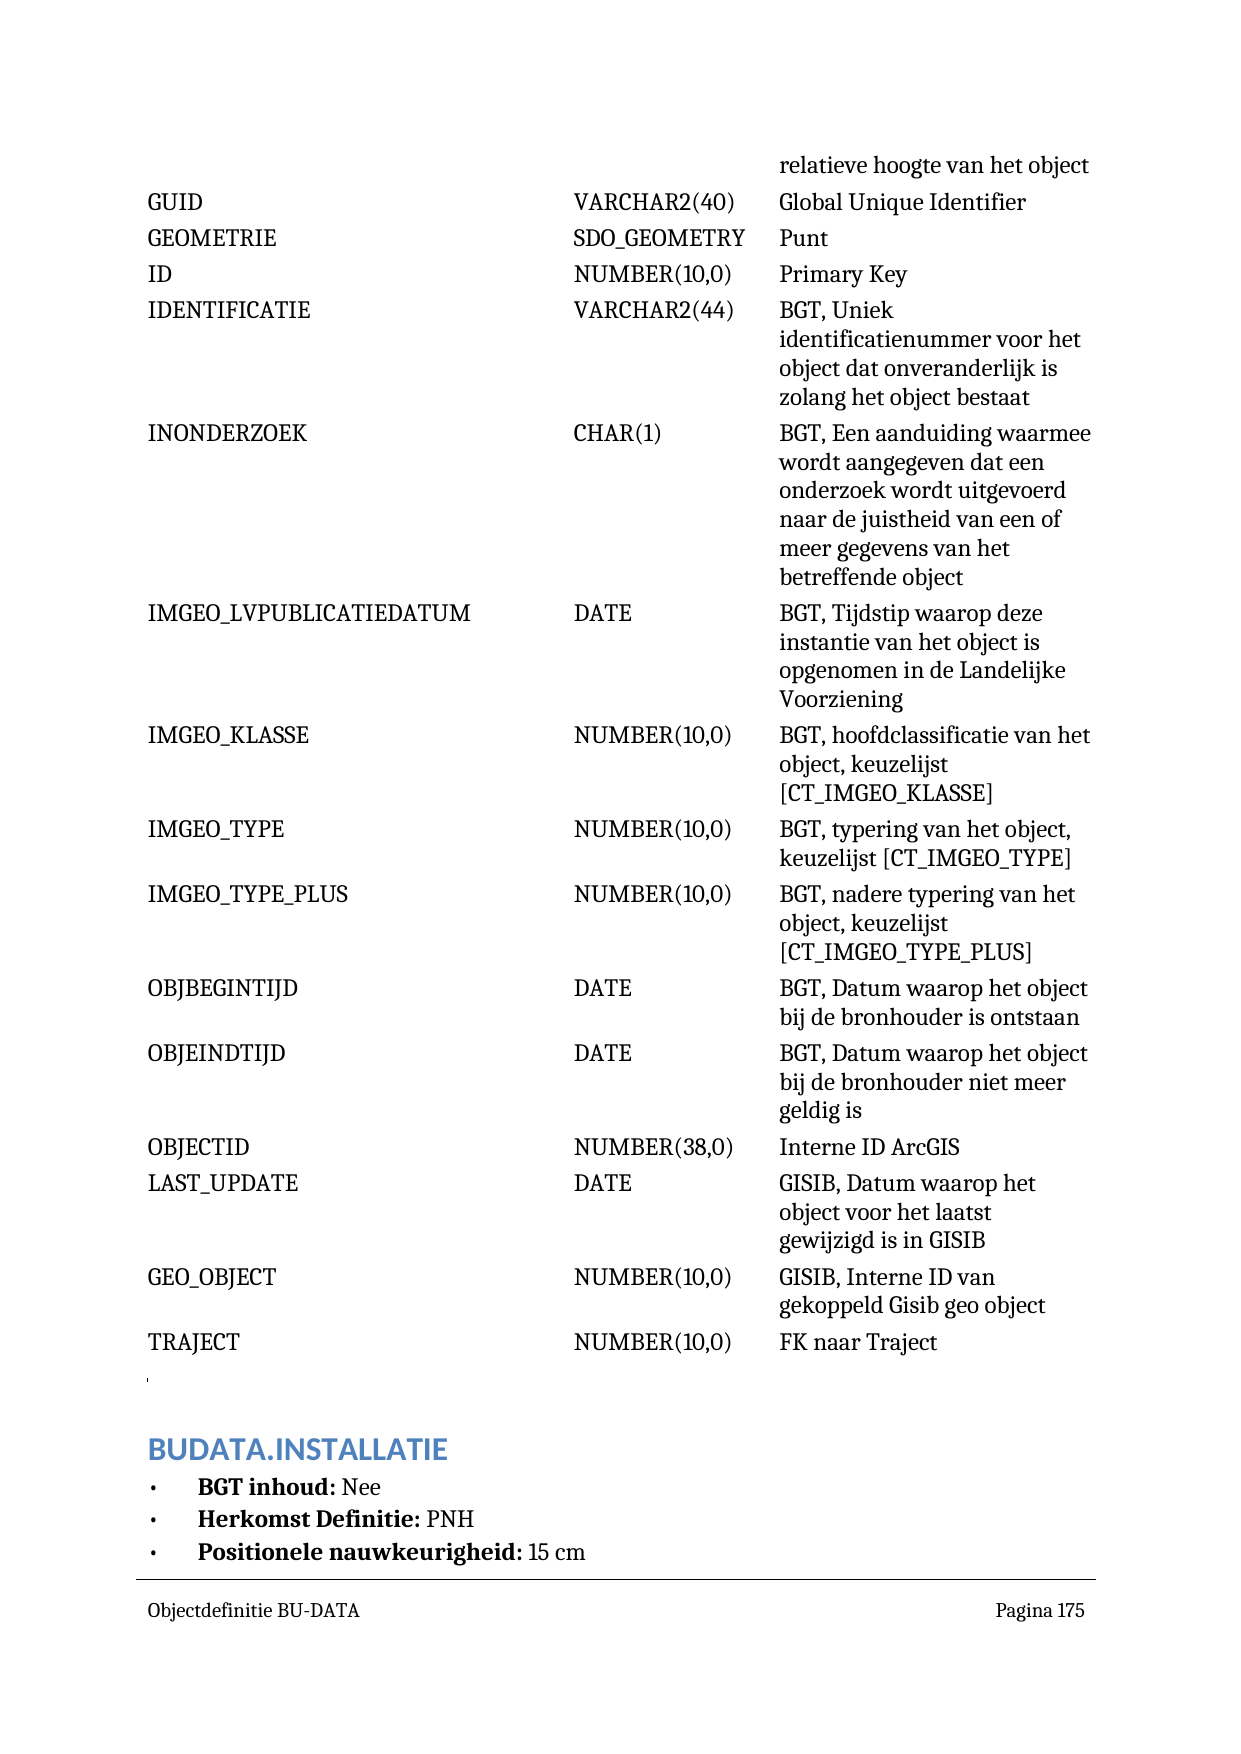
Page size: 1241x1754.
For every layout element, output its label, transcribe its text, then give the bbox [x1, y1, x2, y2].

list Herkomst Definitie: PNH [148, 1505, 1093, 1534]
list Positionele nauwkeurigheid: 15 cm [148, 1538, 1093, 1567]
list BGT inhoud: Nee [148, 1473, 1093, 1502]
subtitle BUDATA.INSTALLATIE [148, 1428, 1093, 1469]
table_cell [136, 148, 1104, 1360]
